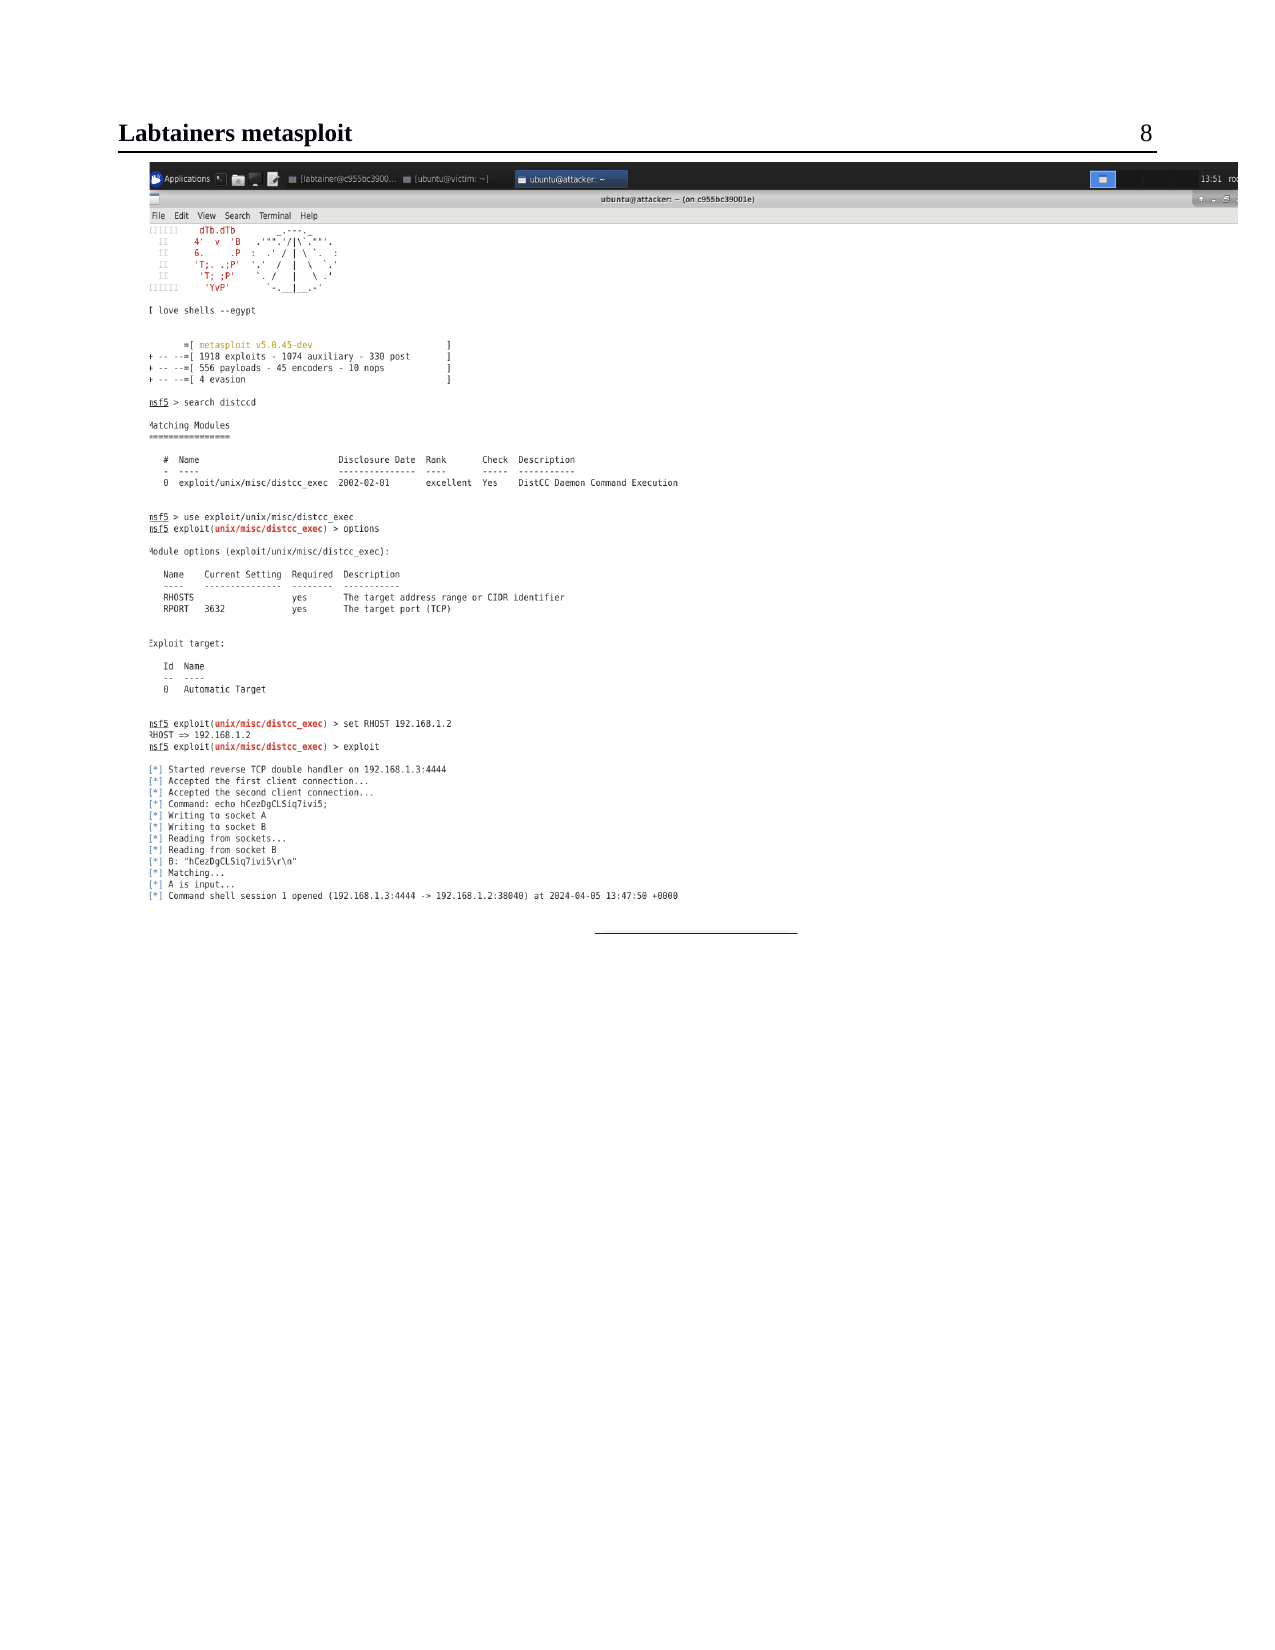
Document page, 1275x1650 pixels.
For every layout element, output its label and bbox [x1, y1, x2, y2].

picture [149, 162, 1238, 934]
